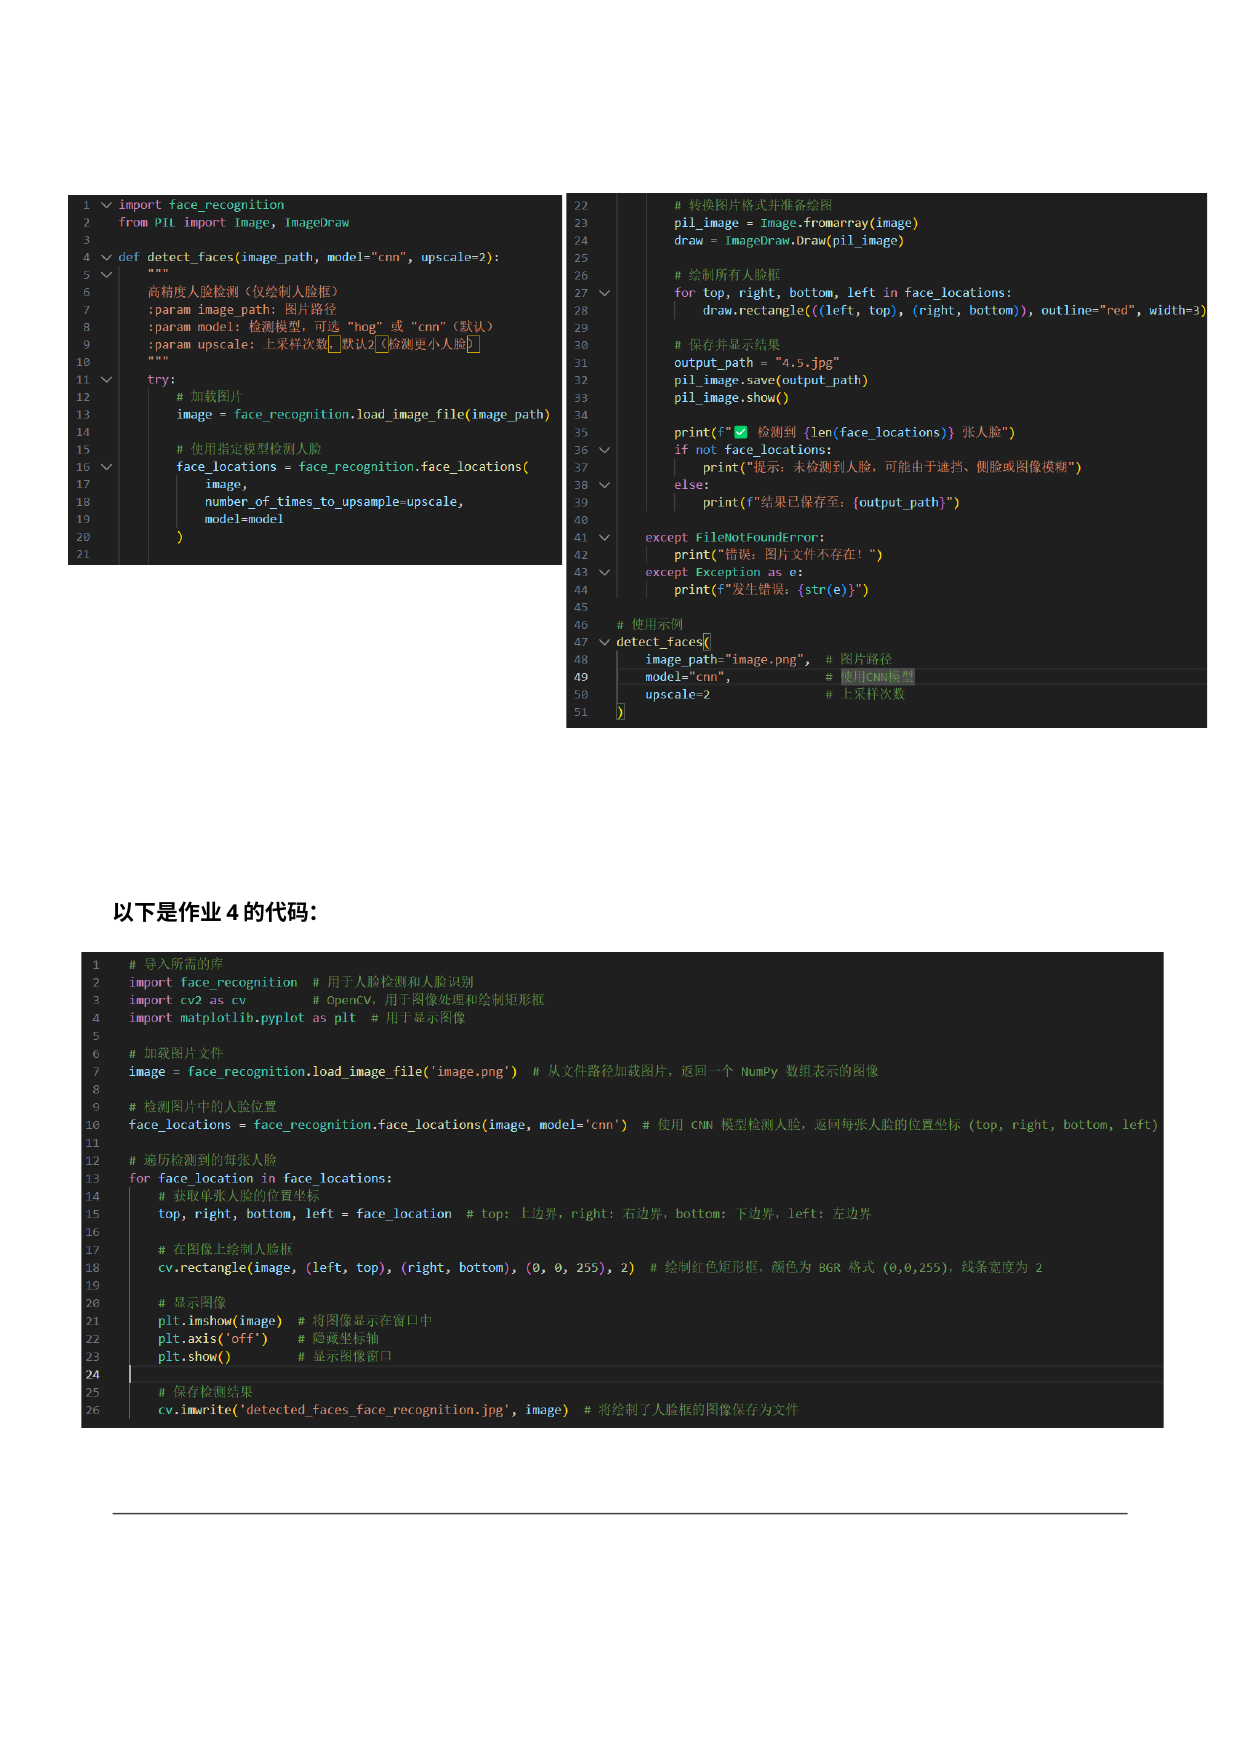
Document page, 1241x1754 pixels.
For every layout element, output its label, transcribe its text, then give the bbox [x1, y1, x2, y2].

picture [81, 952, 1164, 1428]
picture [68, 195, 563, 565]
text 以下是作业4的代码： [112, 894, 1128, 927]
picture [566, 193, 1208, 728]
